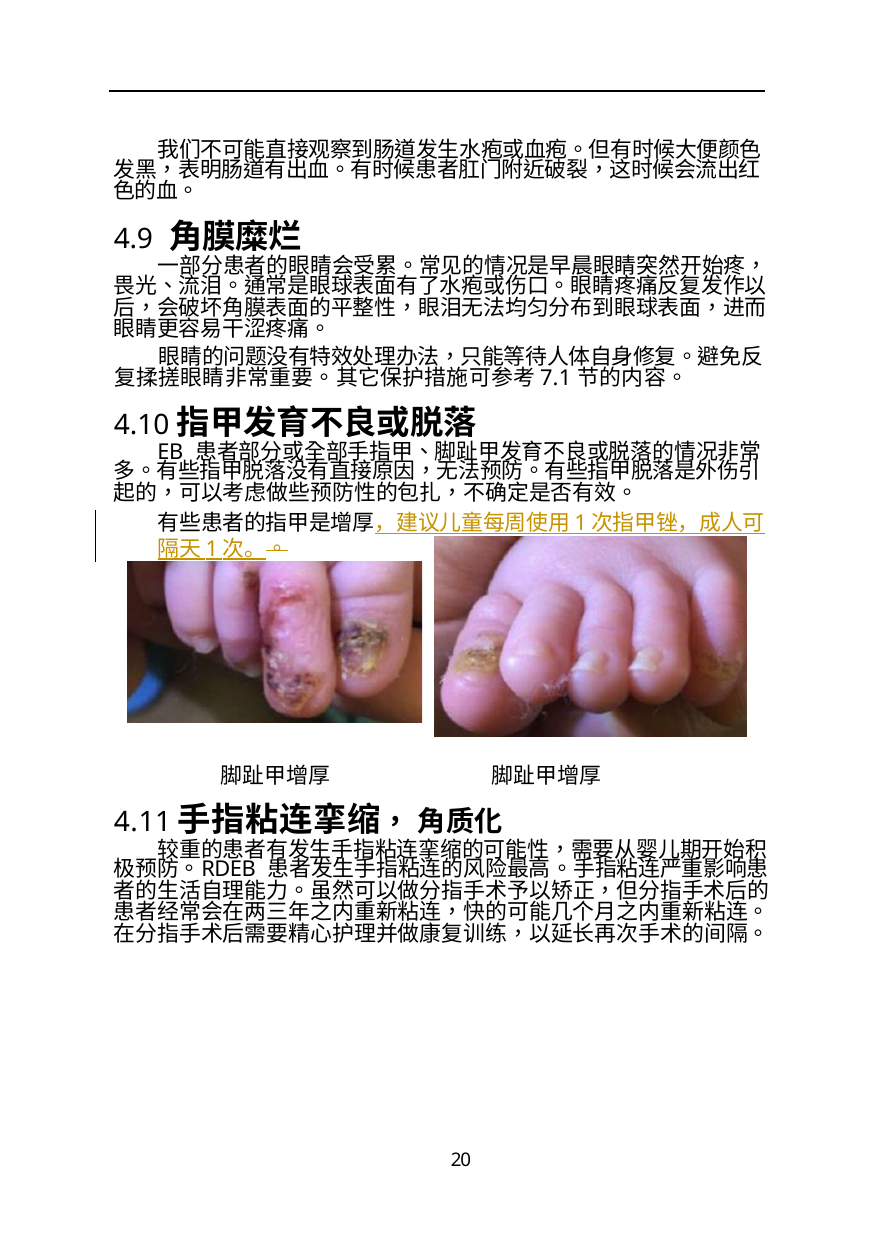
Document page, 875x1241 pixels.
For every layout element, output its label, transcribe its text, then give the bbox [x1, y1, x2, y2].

text 一部分患者的眼睛会受累。常见的情况是早晨眼睛突然开始疼， 畏光、流泪。通常是眼球表面有了水疱或伤口。眼睛疼痛反复发作以 后，会破坏角膜表面的平整性，眼泪无法均匀分布到眼球表面，进而 眼睛更容易干涩疼痛。 [113, 256, 768, 343]
text 4.11手指粘连挛缩， 角质化 [113, 803, 769, 839]
text 4.9 角膜糜烂 [113, 220, 769, 256]
text 4.10 指甲发育不良或脱落 [113, 406, 769, 442]
text 眼睛的问题没有特效处理办法，只能等待人体自身修复。避免反 复揉搓眼睛非常重要。其它保护措施可参考7.1 节的内容。 [114, 347, 763, 391]
text 有些患者的指甲是增厚 [157, 510, 769, 562]
text 脚趾甲增厚 脚趾甲增厚 [220, 765, 769, 789]
picture [127, 561, 423, 723]
text 我们不可能直接观察到肠道发生水疱或血疱。但有时候大便颜色 发黑，表明肠道有出血。有时候患者肛门附近破裂，这时候会流出红 色的血。 [113, 140, 763, 205]
text EB 患者部分或全部手指甲、脚趾甲发育不良或脱落的情况非常 多。有些指甲脱落没有直接原因，无法预防。有些指甲脱落是外伤引 起的，可以考虑做些预防性的包扎，不确定是否有效。 [113, 442, 762, 506]
picture [434, 536, 747, 737]
text 较重的患者有发生手指粘连挛缩的可能性，需要从婴儿期开始积 极预防。RDEB 患者发生手指粘连的风险最高。手指粘连严重影响患 者的生活自理能力。虽然可以做分指手术予以矫正，但分指手术后的 患者经常会在两三年之内重新粘连，快的可能几个月之内重新粘连。 在分指手术后需要精心护理并做康复训练，以延长再次手术的间隔。 [113, 840, 769, 947]
